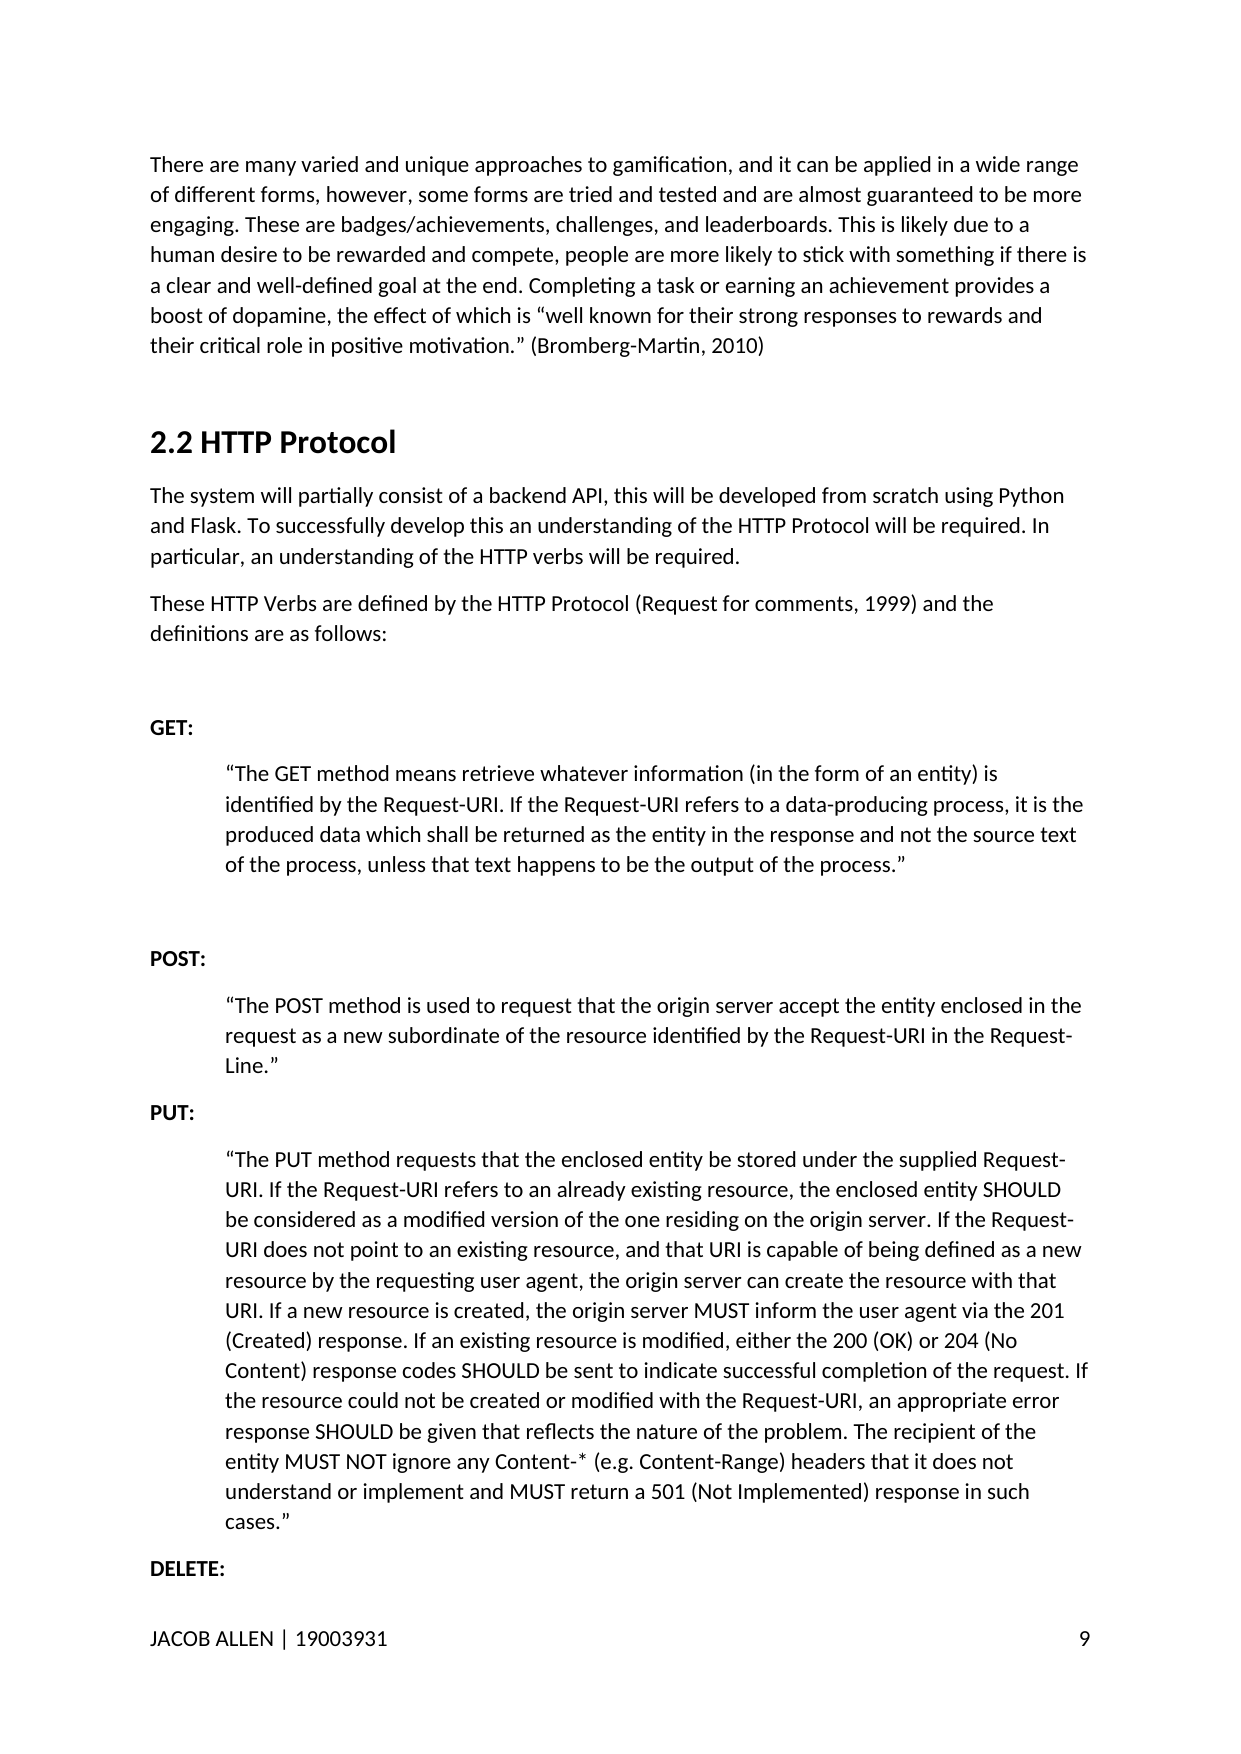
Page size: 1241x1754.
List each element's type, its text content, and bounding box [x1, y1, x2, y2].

text These HTTP Verbs are defined by the HTTP Protocol (Request for comments, 1999) and the definitions are as follows: [150, 589, 1090, 647]
text There are many varied and unique approaches to gamification, and it can be applied in a wide range of different forms, however, some forms are tried and tested and are almost guaranteed to be more engaging. These are badges/achievements, challenges, and leaderboards. This is likely due to a human desire to be rewarded and compete, people are more likely to stick with something if there is a clear and well-defined goal at the end. Completing a task or earning an achievement provides a boost of dopamine, the effect of which is “well known for their strong responses to rewards and their critical role in positive motivation.” (Bromberg-Martin, 2010) [150, 150, 1090, 359]
text “The GET method means retrieve whatever information (in the form of an entity) is identified by the Request-URI. If the Request-URI refers to a data-producing process, it is the produced data which shall be returned as the entity in the response and not the source text of the process, unless that text happens to be the output of the process.” [225, 759, 1090, 878]
text The system will partially consist of a backend API, this will be developed from scratch using Python and Flask. To successfully develop this an understanding of the HTTP Protocol will be required. In particular, an understanding of the HTTP verbs will be required. [150, 481, 1090, 570]
text “The PUT method requests that the enclosed entity be stored under the supplied Request-URI. If the Request-URI refers to an already existing resource, the enclosed entity SHOULD be considered as a modified version of the one residing on the origin server. If the Request-URI does not point to an existing resource, and that URI is capable of being defined as a new resource by the requesting user agent, the origin server can create the resource with that URI. If a new resource is created, the origin server MUST inform the user agent via the 201 (Created) response. If an existing resource is modified, either the 200 (OK) or 204 (No Content) response codes SHOULD be sent to indicate successful completion of the request. If the resource could not be created or modified with the Request-URI, an appropriate error response SHOULD be given that reflects the nature of the problem. The recipient of the entity MUST NOT ignore any Content-* (e.g. Content-Range) headers that it does not understand or implement and MUST return a 501 (Not Implemented) response in such cases.” [225, 1145, 1090, 1536]
text POST: [150, 944, 1090, 972]
text DELETE: [150, 1554, 1090, 1582]
text GET: [150, 713, 1090, 741]
text “The POST method is used to request that the origin server accept the entity enclosed in the request as a new subordinate of the resource identified by the Request-URI in the Request-Line.” [225, 991, 1090, 1079]
text 2.2 HTTP Protocol [150, 421, 1090, 462]
text PUT: [150, 1098, 1090, 1126]
